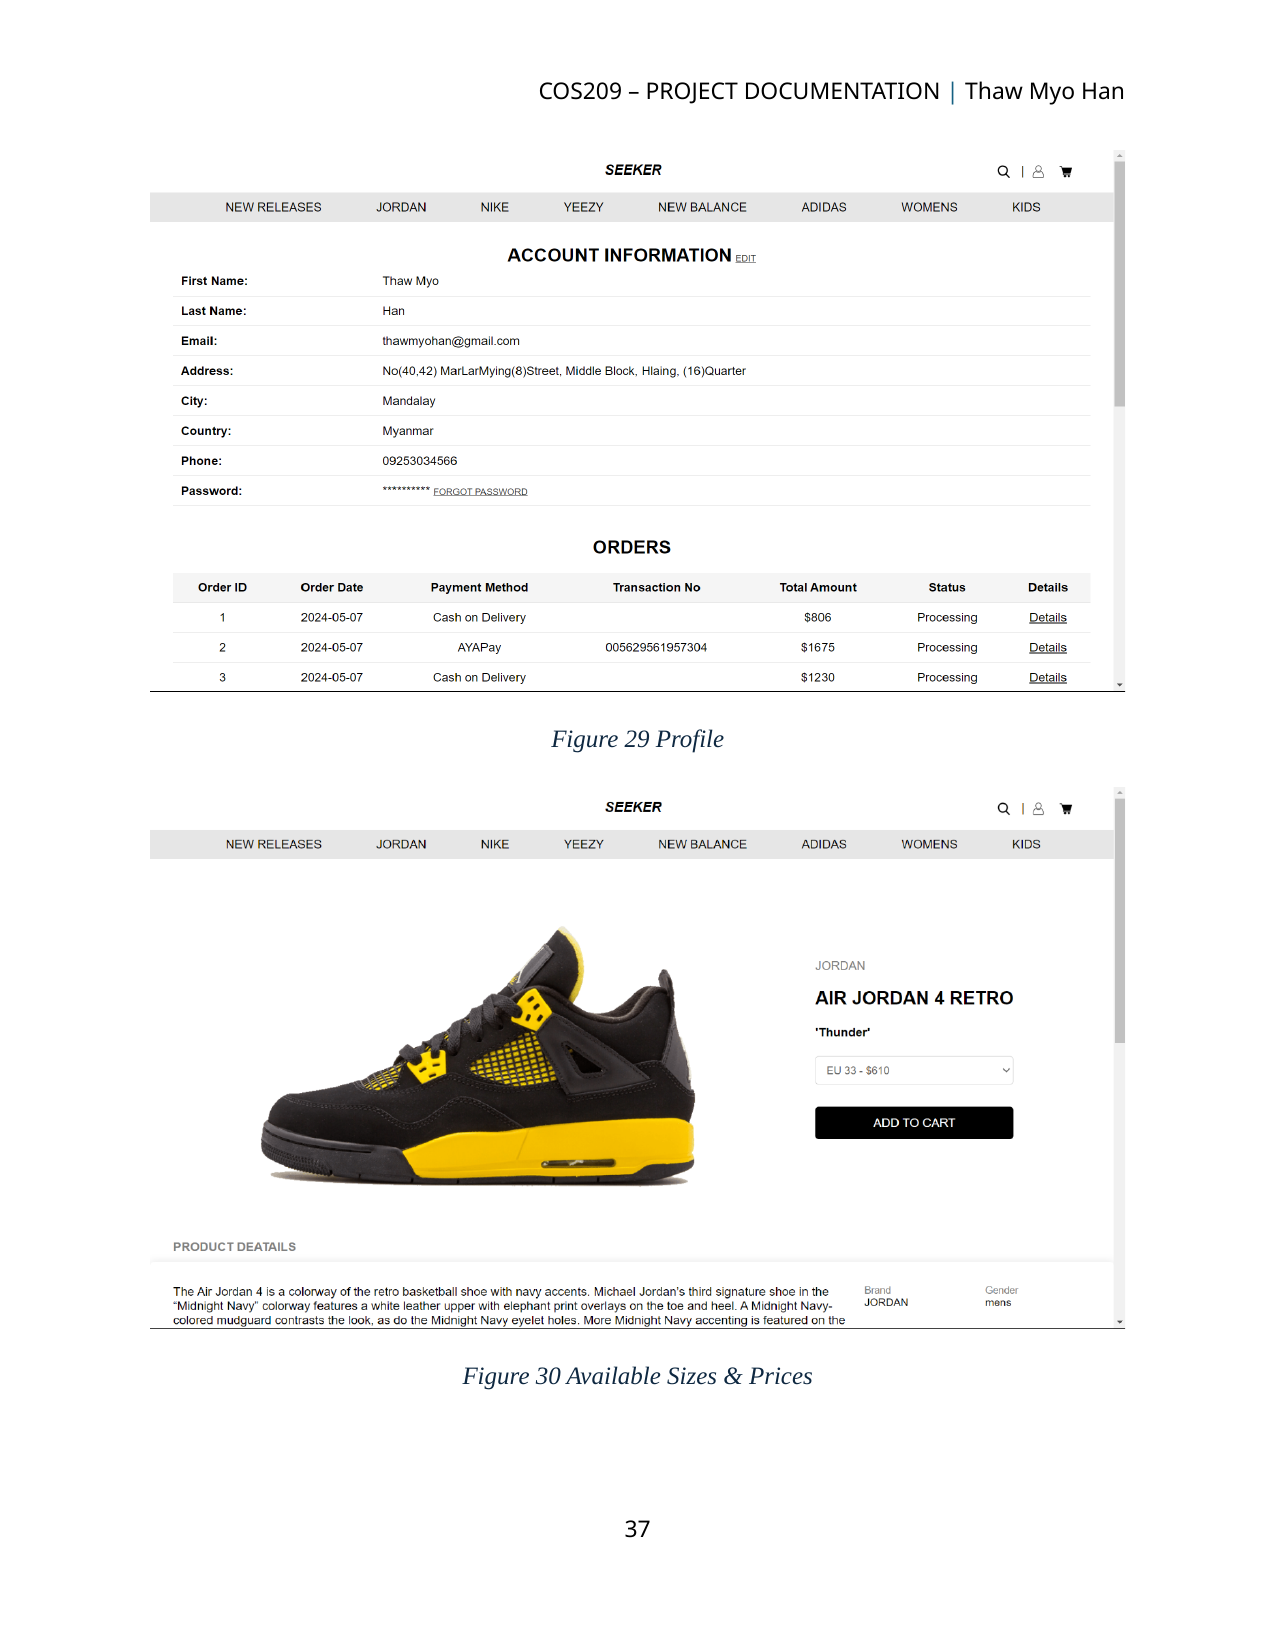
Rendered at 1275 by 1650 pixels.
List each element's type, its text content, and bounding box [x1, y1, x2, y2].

text Figure 29 Profile [150, 724, 1125, 753]
picture [150, 150, 1125, 692]
picture [150, 787, 1125, 1329]
text Figure 30 Available Sizes & Prices [150, 1361, 1125, 1389]
